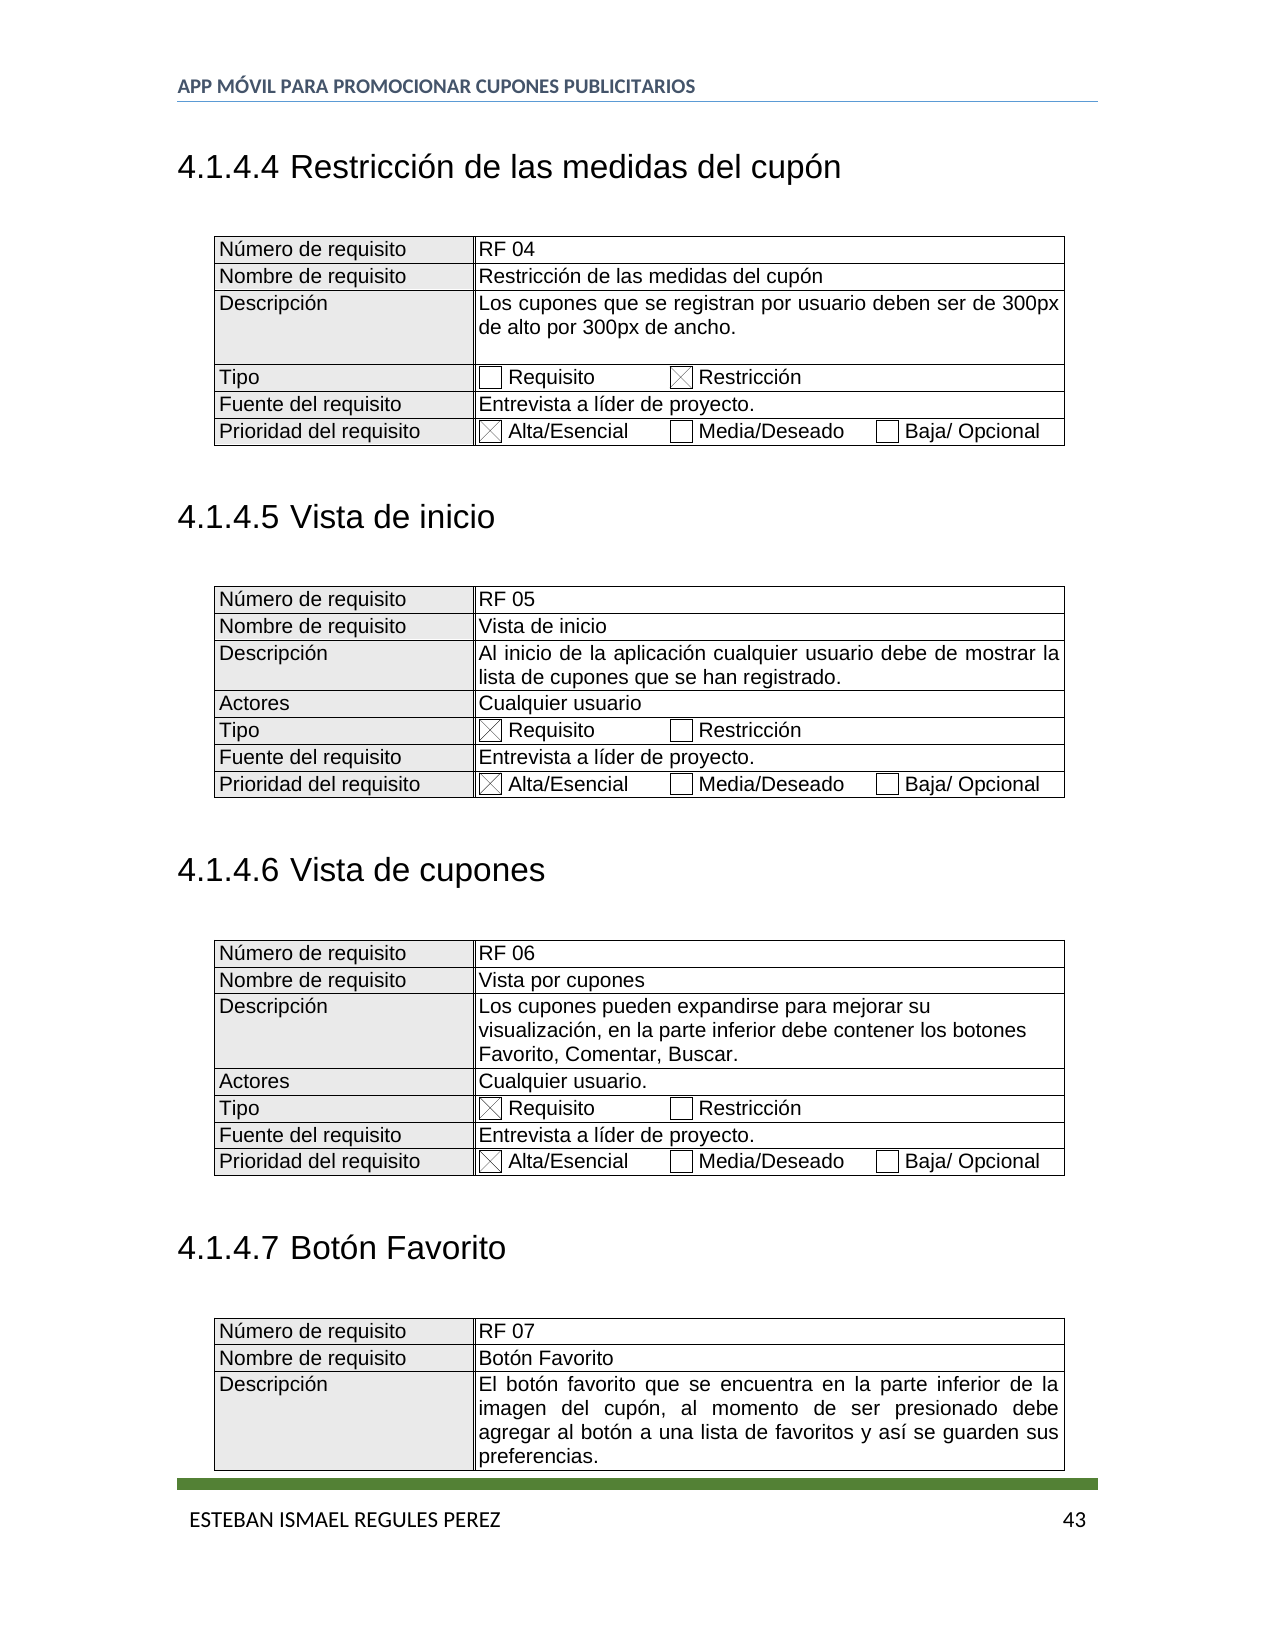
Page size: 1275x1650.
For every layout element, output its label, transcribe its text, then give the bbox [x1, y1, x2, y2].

subtitle Botón Favorito [177, 1228, 1098, 1267]
table_cell Tipo [215, 1096, 473, 1122]
table_cell Cualquier usuario. [476, 1069, 1064, 1095]
table_header RF 06 [476, 941, 1064, 967]
table_cell Los cupones que se registran por usuario deben ser de 300px de alto por 300px de ancho. [476, 291, 1064, 364]
table_cell Media/Deseado [661, 419, 868, 444]
table_cell Entrevista a líder de proyecto. [476, 1123, 1064, 1148]
subtitle Vista de cupones [177, 850, 1098, 889]
table_cell Vista por cupones [476, 968, 1064, 993]
table_cell Fuente del requisito [215, 1123, 473, 1148]
table_cell Entrevista a líder de proyecto. [476, 392, 1064, 418]
table_cell Alta/Esencial [476, 772, 661, 797]
table_cell Tipo [215, 365, 473, 391]
table_header RF 07 [476, 1319, 1064, 1344]
table_cell Restricción [661, 365, 1064, 391]
table_cell Restricción [661, 1096, 1064, 1122]
table_cell Baja/ Opcional [868, 419, 1064, 444]
table_cell Tipo [215, 718, 473, 744]
table_cell Actores [215, 691, 473, 717]
table_cell Prioridad del requisito [215, 1149, 473, 1175]
table_cell Prioridad del requisito [215, 419, 473, 444]
subtitle Restricción de las medidas del cupón [177, 148, 1098, 186]
table_cell Baja/ Opcional [868, 772, 1064, 797]
table_header RF 05 [476, 587, 1064, 613]
table_header RF 04 [476, 237, 1064, 263]
table_cell Baja/ Opcional [868, 1149, 1064, 1175]
table_cell Restricción [661, 718, 1064, 744]
table_cell Nombre de requisito [215, 264, 473, 289]
table_cell Media/Deseado [661, 1149, 868, 1175]
table_cell Descripción [215, 994, 473, 1068]
table_cell Cualquier usuario [476, 691, 1064, 717]
table_cell Entrevista a líder de proyecto. [476, 745, 1064, 771]
table_cell Al inicio de la aplicación cualquier usuario debe de mostrar la lista de cupones que se han registrado. [476, 641, 1064, 690]
table_header Número de requisito [215, 237, 473, 263]
table_cell Fuente del requisito [215, 392, 473, 418]
table_header Número de requisito [215, 1319, 473, 1344]
table_cell Actores [215, 1069, 473, 1095]
table_cell Requisito [476, 365, 661, 391]
table_cell Descripción [215, 1372, 473, 1470]
table_cell Descripción [215, 291, 473, 364]
table_cell Nombre de requisito [215, 614, 473, 639]
table_cell Nombre de requisito [215, 968, 473, 993]
table_cell Alta/Esencial [476, 419, 661, 444]
table_cell Media/Deseado [661, 772, 868, 797]
table_cell Prioridad del requisito [215, 772, 473, 797]
table_cell El botón favorito que se encuentra en la parte inferior de la imagen del cupón, al momento de ser presionado debe agregar al botón a una lista de favoritos y así se guarden sus preferencias. [476, 1372, 1064, 1470]
subtitle Vista de inicio [177, 498, 1098, 536]
table_cell Fuente del requisito [215, 745, 473, 771]
table_cell Nombre de requisito [215, 1345, 473, 1371]
table_header Número de requisito [215, 587, 473, 613]
table_cell Alta/Esencial [476, 1149, 661, 1175]
table_cell Restricción de las medidas del cupón [476, 264, 1064, 289]
table_cell Descripción [215, 641, 473, 690]
table_cell Los cupones pueden expandirse para mejorar su visualización, en la parte inferior debe contener los botones Favorito, Comentar, Buscar. [476, 994, 1064, 1068]
table_cell Requisito [476, 1096, 661, 1122]
table_header Número de requisito [215, 941, 473, 967]
table_cell Vista de inicio [476, 614, 1064, 639]
table_cell Botón Favorito [476, 1345, 1064, 1371]
table_cell Requisito [476, 718, 661, 744]
